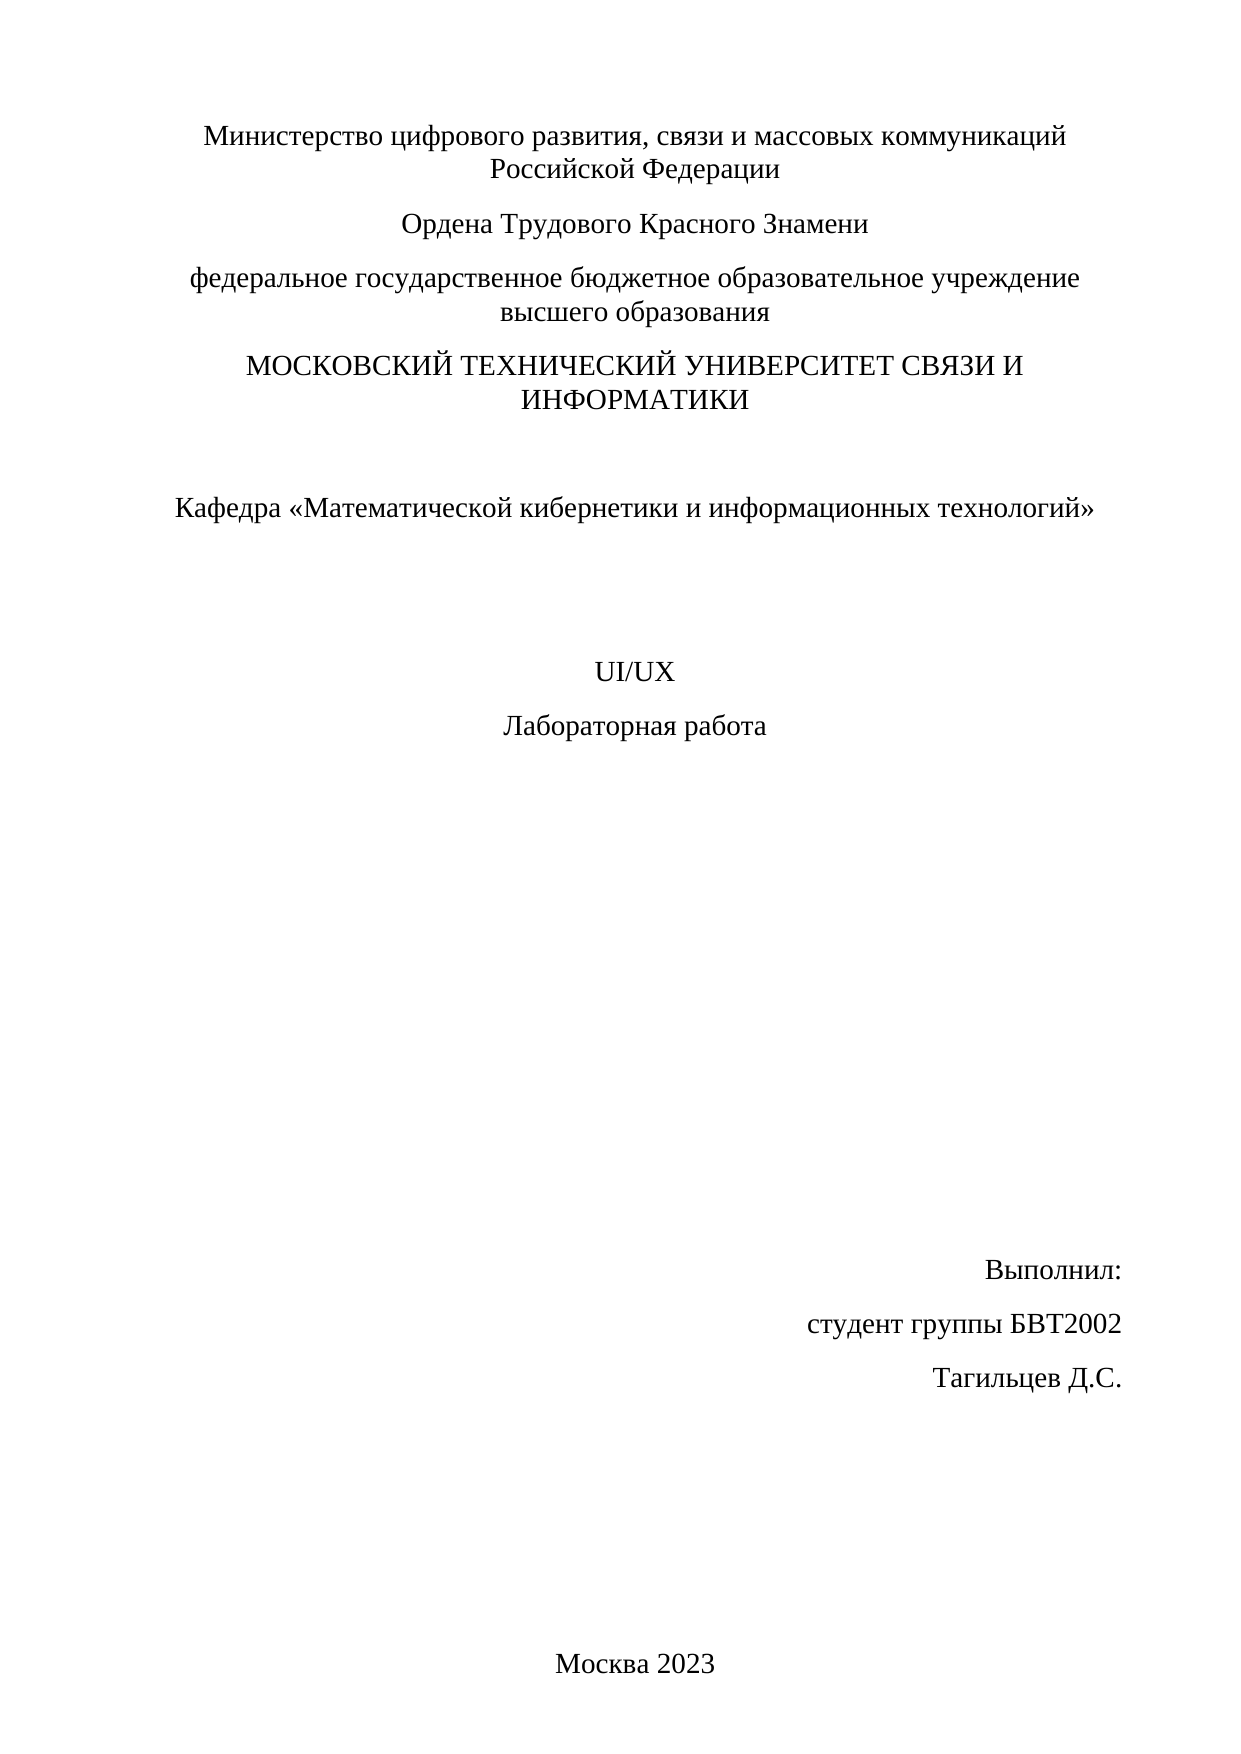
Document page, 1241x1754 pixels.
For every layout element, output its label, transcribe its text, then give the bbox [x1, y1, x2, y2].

text федеральное государственное бюджетное образовательное учреждение высшего образования [148, 260, 1122, 327]
text Министерство цифрового развития, связи и массовых коммуникаций Российской Федерации [148, 118, 1122, 185]
text Выполнил: [148, 1252, 1122, 1285]
text Лабораторная работа [148, 708, 1122, 742]
text Кафедра «Математической кибернетики и информационных технологий» [148, 491, 1122, 524]
text Тагильцев Д.С. [148, 1361, 1122, 1394]
text Ордена Трудового Красного Знамени [148, 206, 1122, 239]
text студент группы БВТ2002 [148, 1306, 1122, 1340]
text UI/UX [148, 654, 1122, 687]
text МОСКОВСКИЙ ТЕХНИЧЕСКИЙ УНИВЕРСИТЕТ СВЯЗИ И ИНФОРМАТИКИ [148, 348, 1122, 415]
